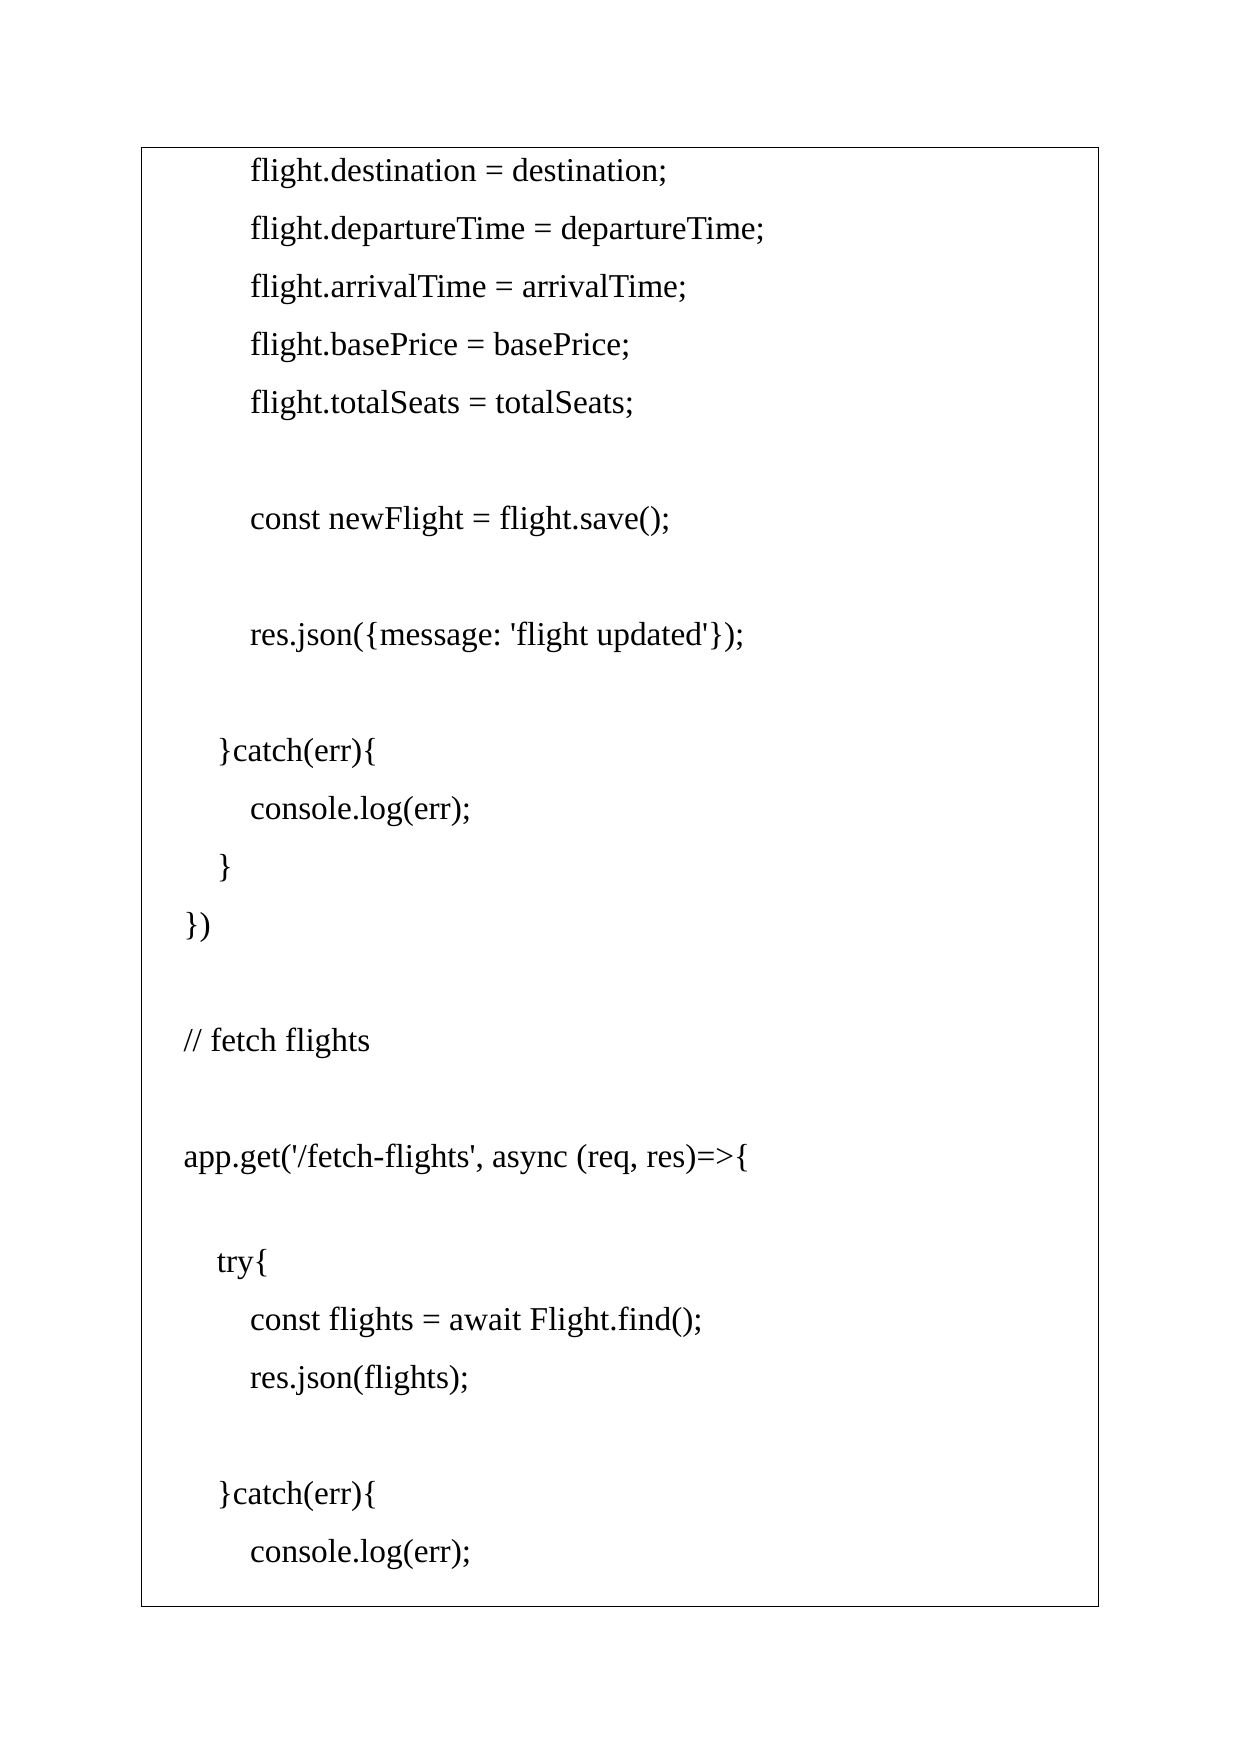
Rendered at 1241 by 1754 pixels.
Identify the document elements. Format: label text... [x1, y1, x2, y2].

list flight.departureTime = departureTime; [150, 208, 1090, 246]
list const flights = await Flight.find(); [150, 1299, 1090, 1338]
list flight.totalSeats = totalSeats; [150, 382, 1090, 420]
list }catch(err){ [150, 1473, 1090, 1512]
list } [150, 846, 1090, 884]
list const newFlight = flight.save(); [150, 498, 1090, 536]
list console.log(err); [150, 1531, 1090, 1570]
list res.json(flights); [150, 1357, 1090, 1396]
list flight.destination = destination; [150, 150, 1090, 188]
list // fetch flights [150, 1020, 1090, 1059]
list }catch(err){ [150, 730, 1090, 768]
list console.log(err); [150, 788, 1090, 827]
list app.get('/fetch-flights', async (req, res)=>{ [150, 1136, 1090, 1175]
list }) [150, 904, 1090, 943]
list res.json({message: 'flight updated'}); [150, 614, 1090, 652]
list try{ [150, 1241, 1090, 1279]
list flight.arrivalTime = arrivalTime; [150, 266, 1090, 304]
list flight.basePrice = basePrice; [150, 324, 1090, 362]
